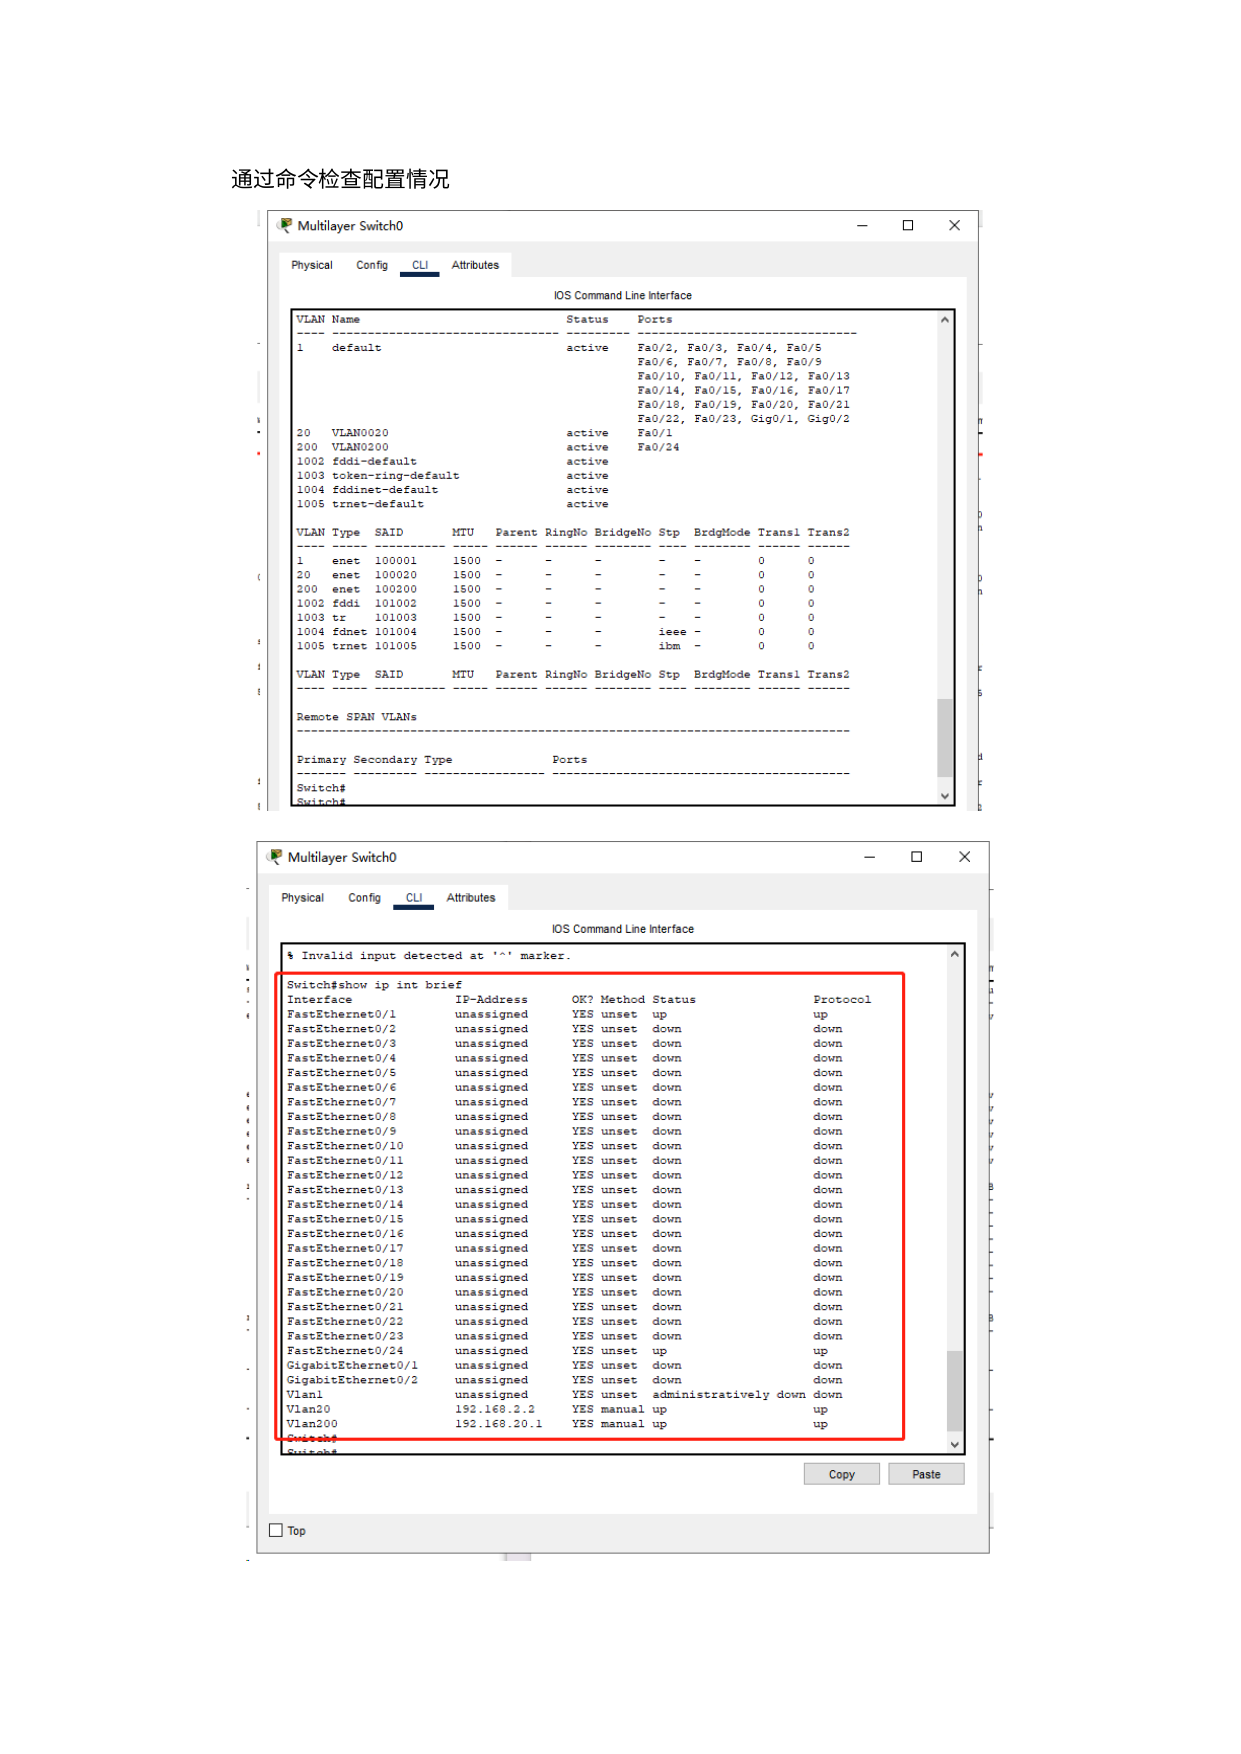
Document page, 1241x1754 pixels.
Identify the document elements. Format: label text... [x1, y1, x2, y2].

picture [257, 210, 983, 811]
text 通过命令检查配置情况 [187, 162, 1053, 194]
picture [246, 841, 994, 1561]
